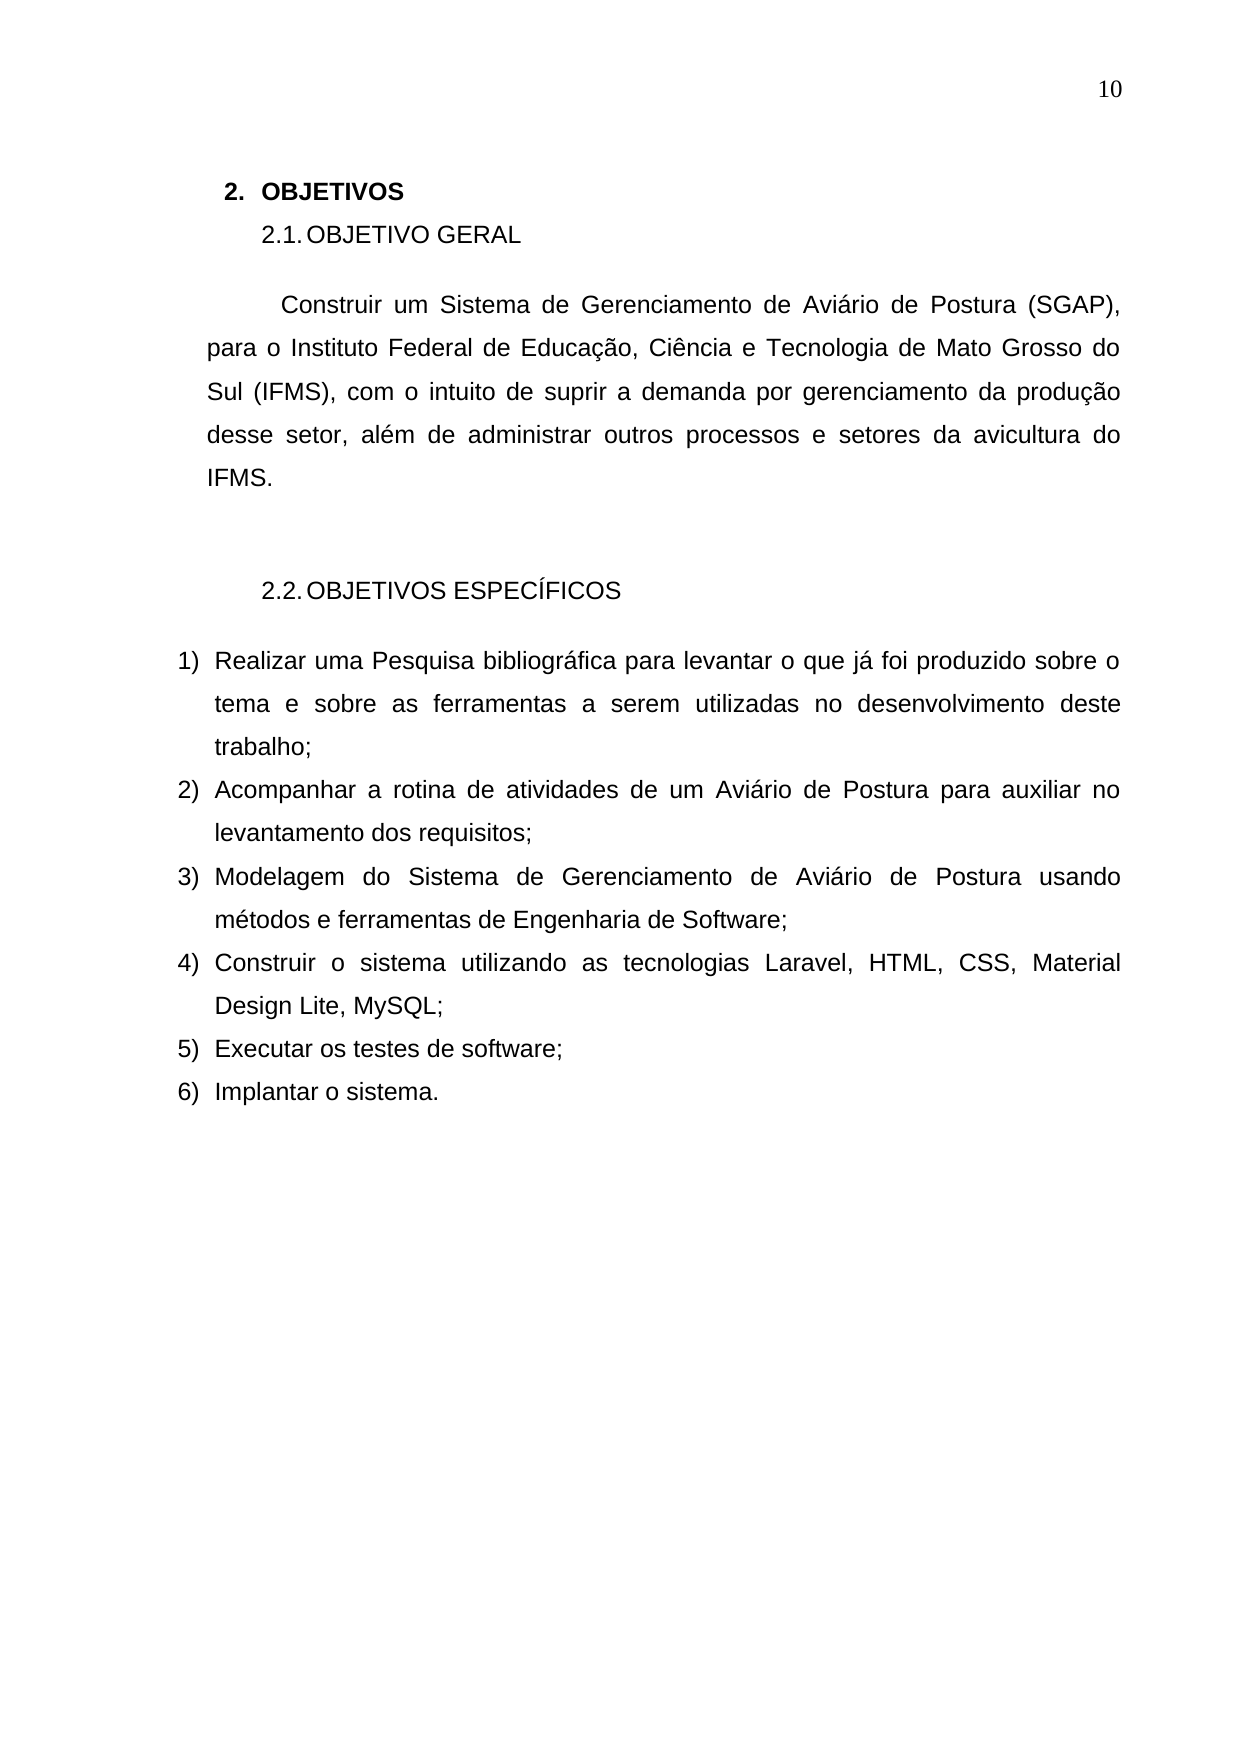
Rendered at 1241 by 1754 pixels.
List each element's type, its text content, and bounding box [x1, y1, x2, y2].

list Construir o sistema utilizando as tecnologias Laravel, HTML, CSS, Material Design Lite, MySQL; [177, 948, 1122, 1020]
list Acompanhar a rotina de atividades de um Aviário de Postura para auxiliar no levantamento dos requisitos; [177, 775, 1122, 847]
list Realizar uma Pesquisa bibliográfica para levantar o que já foi produzido sobre o tema e sobre as ferramentas a serem utilizadas no desenvolvimento deste trabalho; [177, 646, 1122, 761]
subtitle OBJETIVOS [224, 177, 1122, 206]
list Implantar o sistema. [177, 1077, 1122, 1106]
list Executar os testes de software; [177, 1034, 1122, 1063]
subtitle OBJETIVOS ESPECÍFICOS [261, 576, 1122, 605]
list Modelagem do Sistema de Gerenciamento de Aviário de Postura usando métodos e ferramentas de Engenharia de Software; [177, 862, 1122, 933]
text Construir um Sistema de Gerenciamento de Aviário de Postura (SGAP), para o Instituto Federal de Educação, Ciência e Tecnologia de Mato Grosso do Sul (IFMS), com o intuito de suprir a demanda por gerenciamento da produção desse setor, além de administrar outros processos e setores da avicultura do IFMS. [207, 290, 1122, 492]
subtitle OBJETIVO GERAL [261, 220, 1122, 249]
